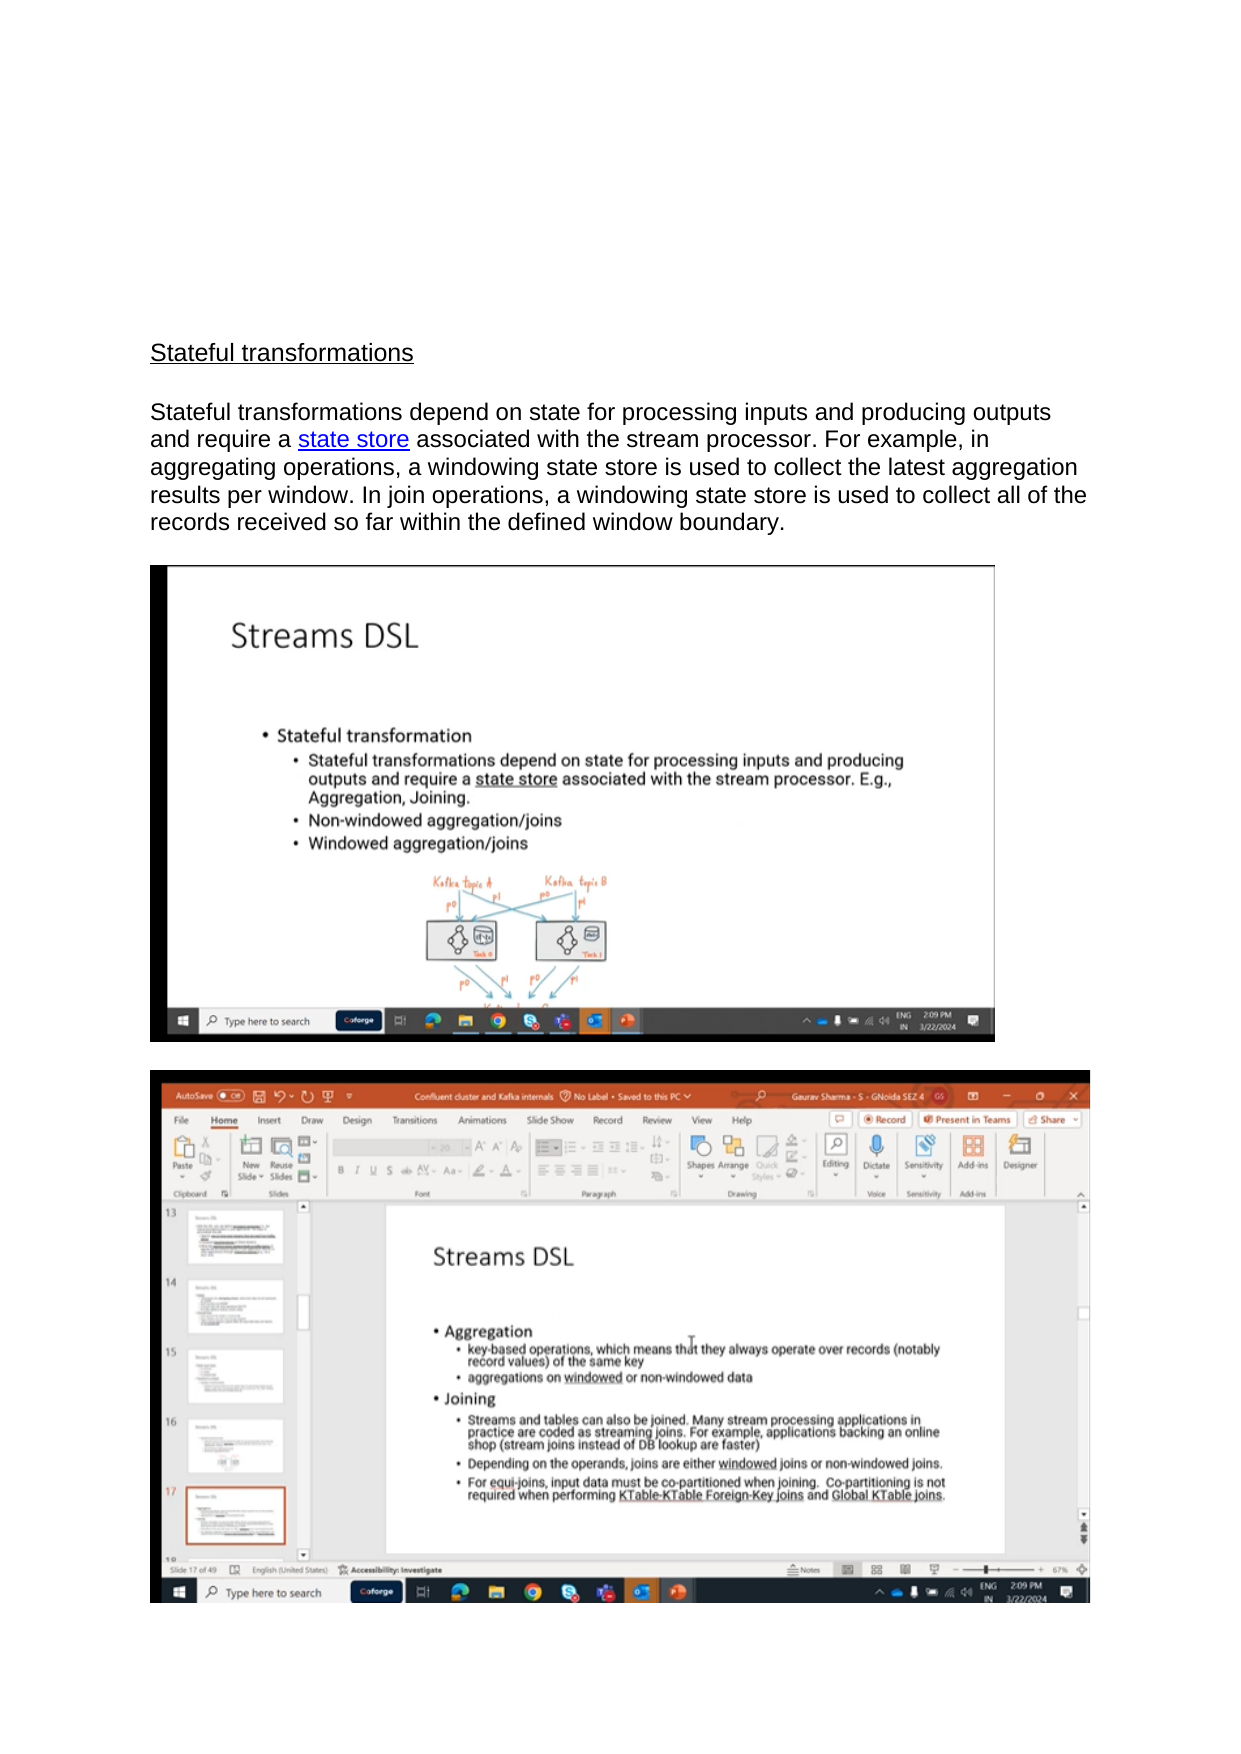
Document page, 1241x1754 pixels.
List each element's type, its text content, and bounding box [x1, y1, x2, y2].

subtitle Stateful transformations [150, 337, 1090, 366]
picture [150, 565, 995, 1042]
text Stateful transformations depend on state for processing inputs and producing outputs and require a state store associated with the stream processor. For example, in aggregating operations, a windowing state store is used to collect the latest aggregation results per window. In join operations, a windowing state store is used to collect all of the records received so far within the defined window boundary. [150, 398, 1090, 536]
picture [150, 1070, 1091, 1603]
